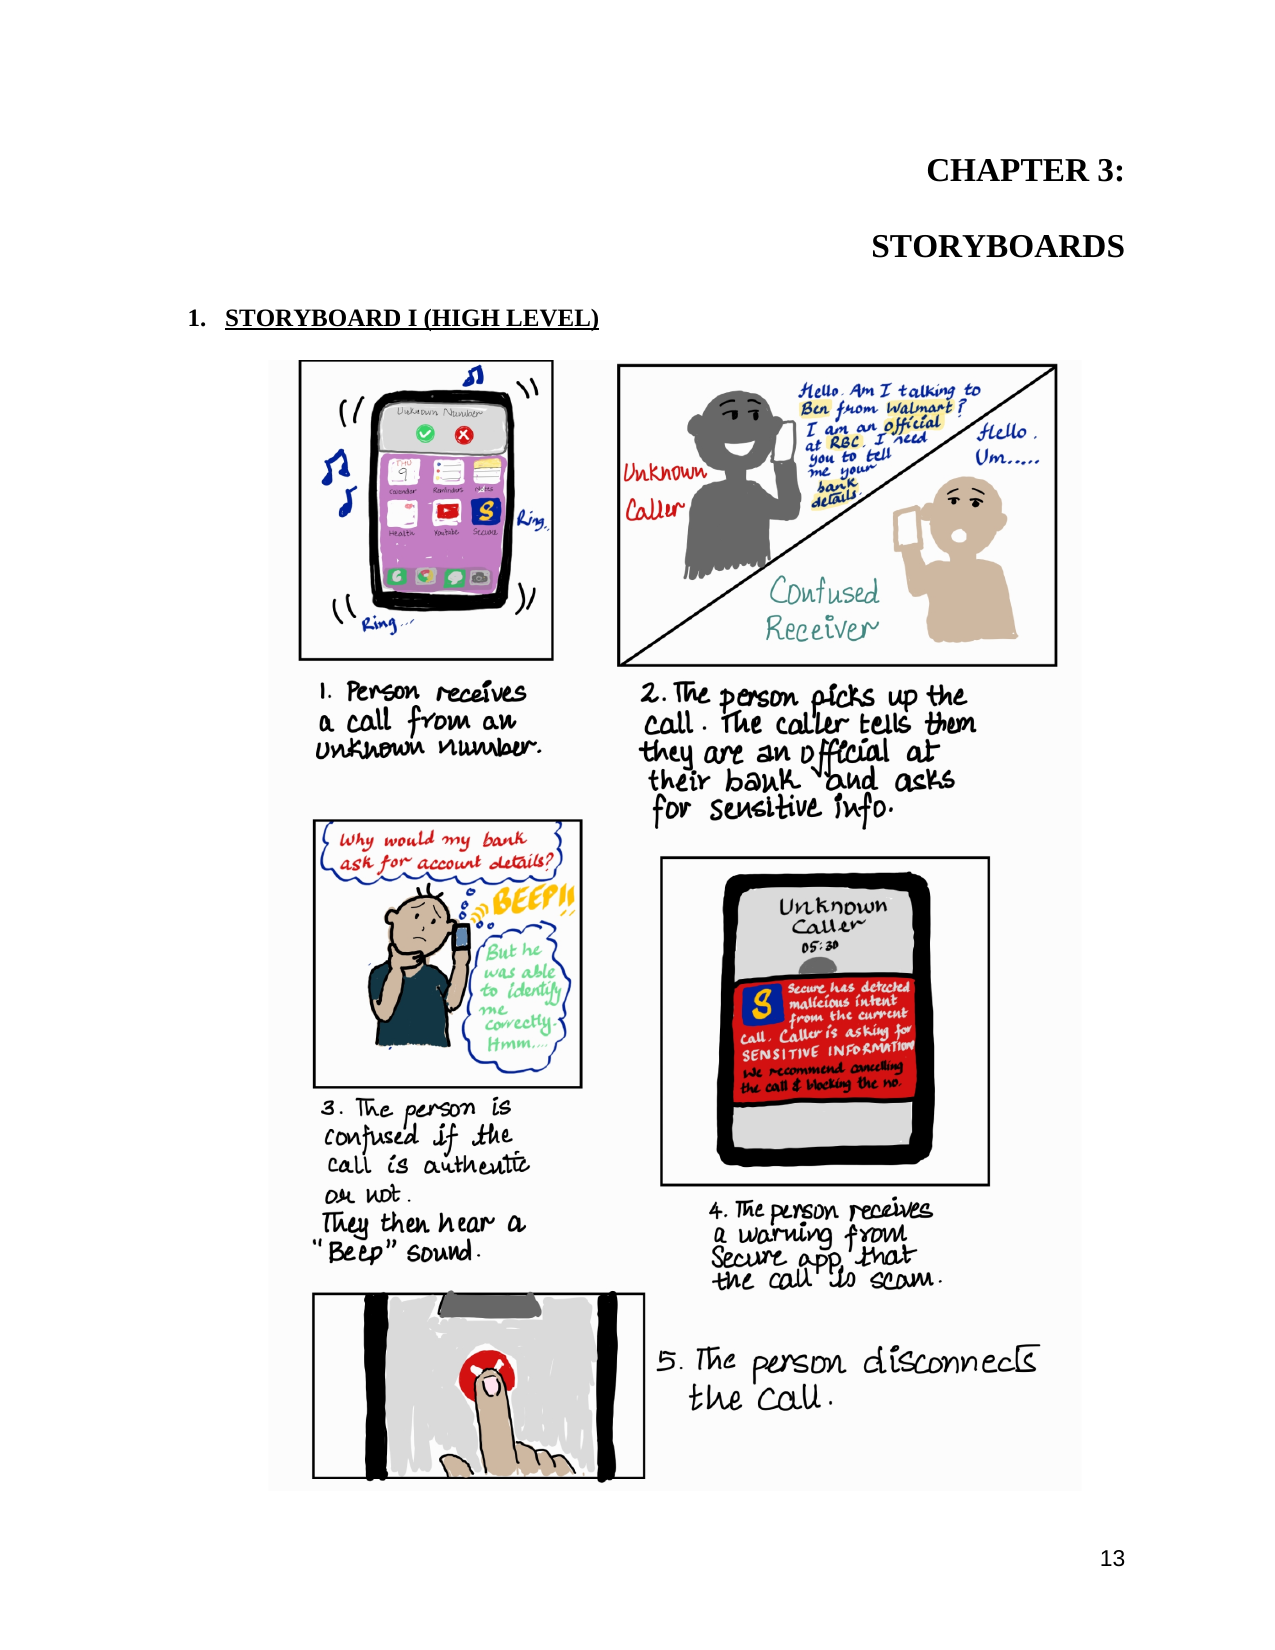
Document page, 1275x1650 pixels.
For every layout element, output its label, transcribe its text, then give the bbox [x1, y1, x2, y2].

list STORYBOARD I (HIGH LEVEL) [187, 303, 1125, 332]
subtitle STORYBOARDS [150, 227, 1125, 265]
picture [268, 360, 1082, 1491]
subtitle CHAPTER 3: [150, 150, 1125, 188]
